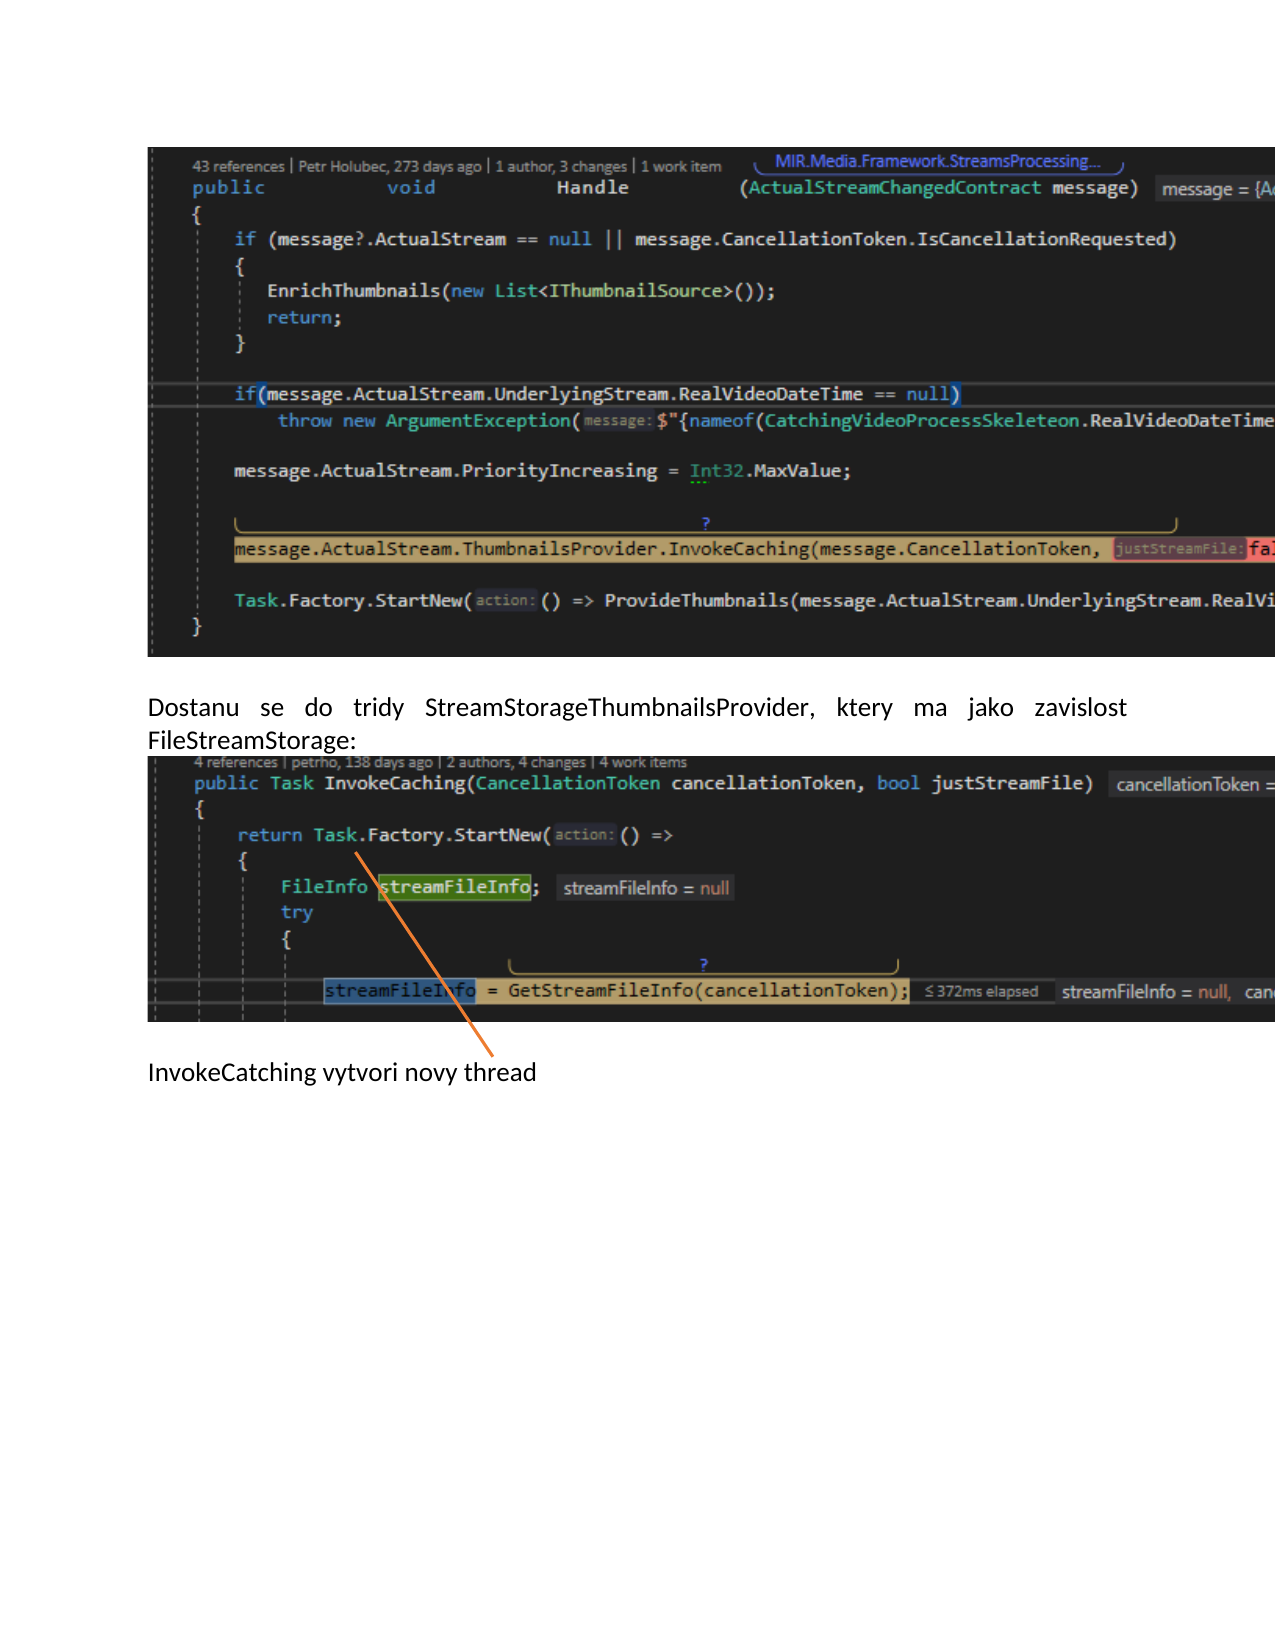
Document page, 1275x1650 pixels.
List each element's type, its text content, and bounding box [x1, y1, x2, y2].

text InvokeCatching vytvori novy thread [148, 1055, 1127, 1088]
text Dostanu se do tridy StreamStorageThumbnailsProvider, ktery ma jako zavislost FileStreamStorage: [148, 690, 1127, 756]
picture [147, 756, 1275, 1022]
picture [147, 147, 1275, 657]
